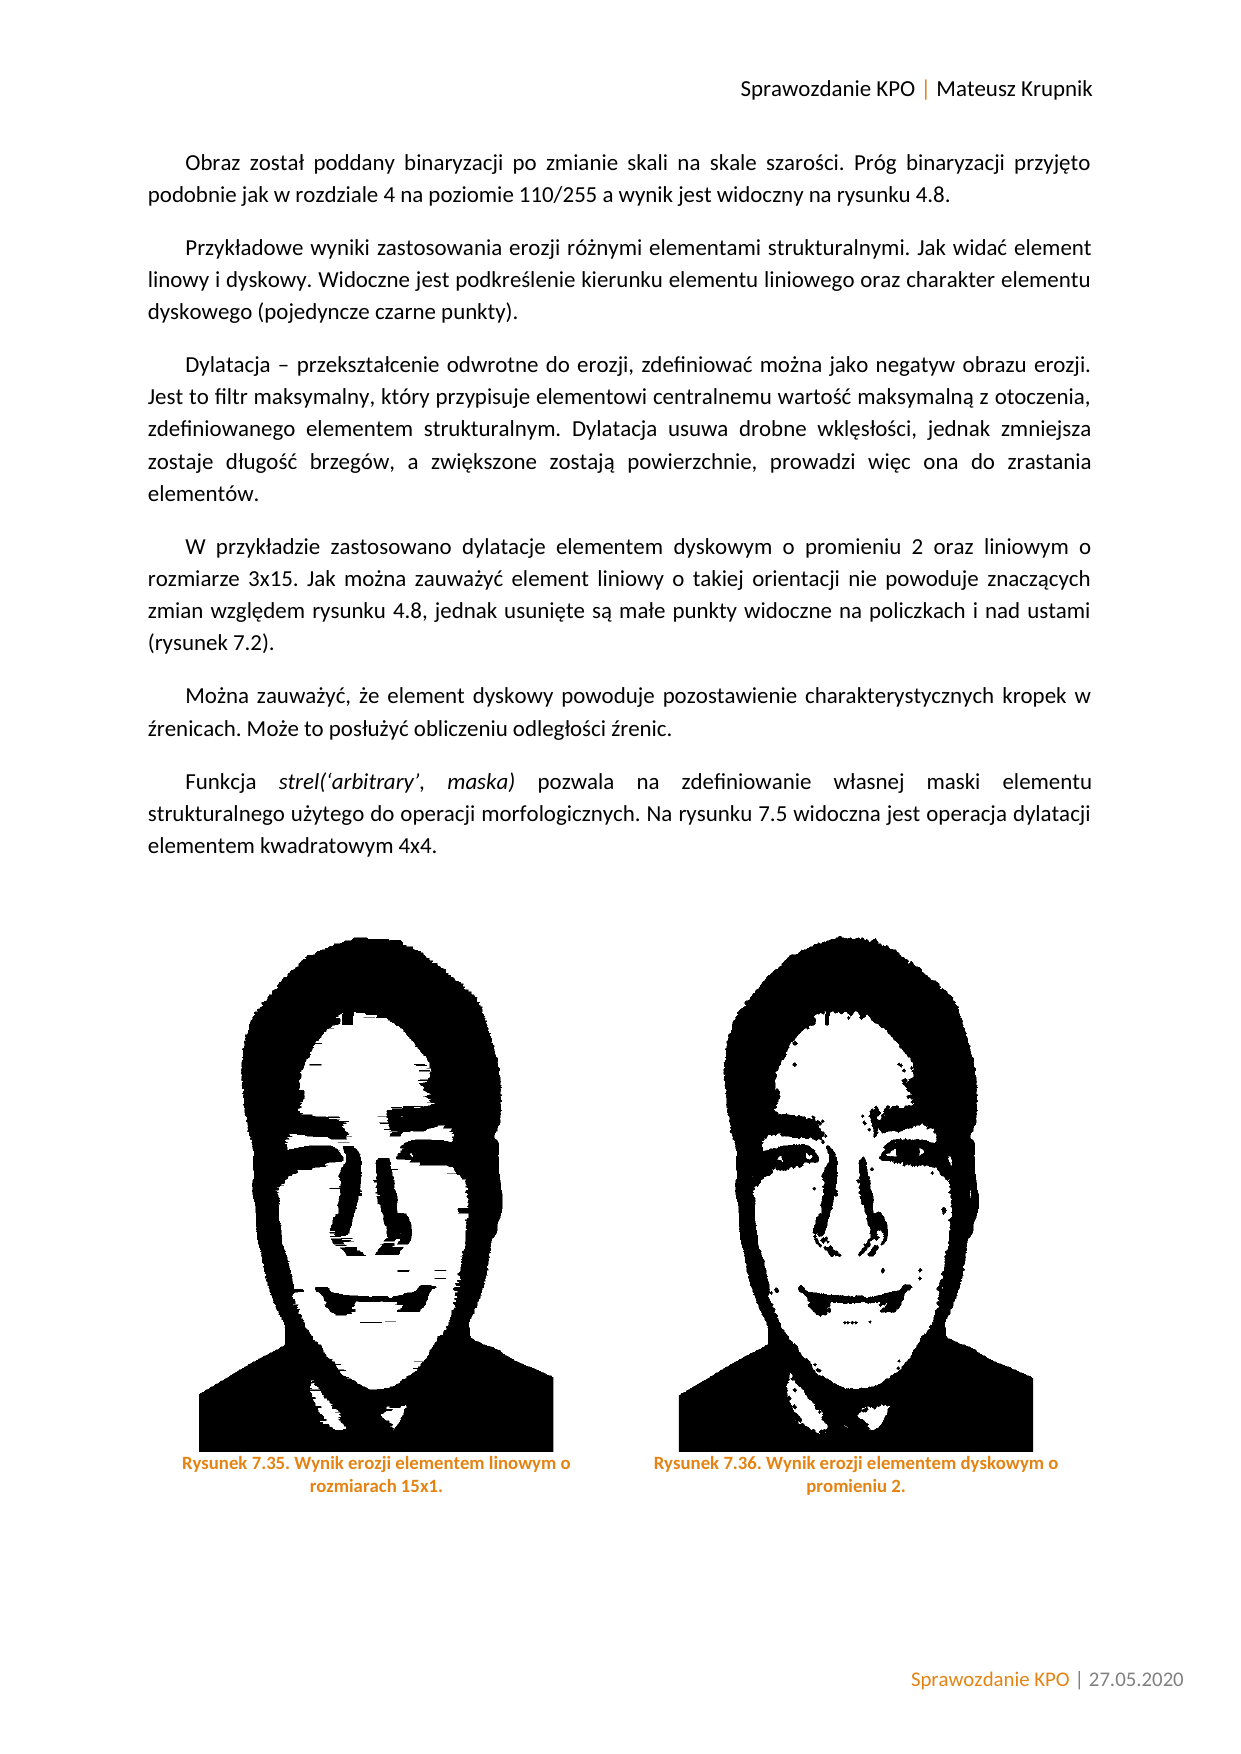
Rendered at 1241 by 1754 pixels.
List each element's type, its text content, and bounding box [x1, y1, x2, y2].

text Funkcja strel(‘arbitrary’, maska) pozwala na zdefiniowanie własnej maski elementu strukturalnego użytego do operacji morfologicznych. Na rysunku 7.5 widoczna jest operacja dylatacji elementem kwadratowym 4x4. [148, 767, 1093, 859]
picture [199, 884, 554, 1452]
text W przykładzie zastosowano dylatacje elementem dyskowym o promieniu 2 oraz liniowym o rozmiarze 3x15. Jak można zauważyć element liniowy o takiej orientacji nie powoduje znaczących zmian względem rysunku 4.8, jednak usunięte są małe punkty widoczne na policzkach i nad ustami (rysunek 7.2). [148, 532, 1093, 657]
text Dylatacja – przekształcenie odwrotne do erozji, zdefiniować można jako negatyw obrazu erozji. Jest to filtr maksymalny, który przypisuje elementowi centralnemu wartość maksymalną z otoczenia, zdefiniowanego elementem strukturalnym. Dylatacja usuwa drobne wklęsłości, jednak zmniejsza zostaje długość brzegów, a zwiększone zostają powierzchnie, prowadzi więc ona do zrastania elementów. [148, 350, 1093, 507]
text Można zauważyć, że element dyskowy powoduje pozostawienie charakterystycznych kropek w źrenicach. Może to posłużyć obliczeniu odległości źrenic. [148, 682, 1093, 742]
text Przykładowe wyniki zastosowania erozji różnymi elementami strukturalnymi. Jak widać element linowy i dyskowy. Widoczne jest podkreślenie kierunku elementu liniowego oraz charakter elementu dyskowego (pojedyncze czarne punkty). [148, 233, 1093, 325]
picture [678, 884, 1034, 1452]
text Obraz został poddany binaryzacji po zmianie skali na skale szarości. Próg binaryzacji przyjęto podobnie jak w rozdziale 4 na poziomie 110/255 a wynik jest widoczny na rysunku 4.8. [148, 148, 1093, 208]
